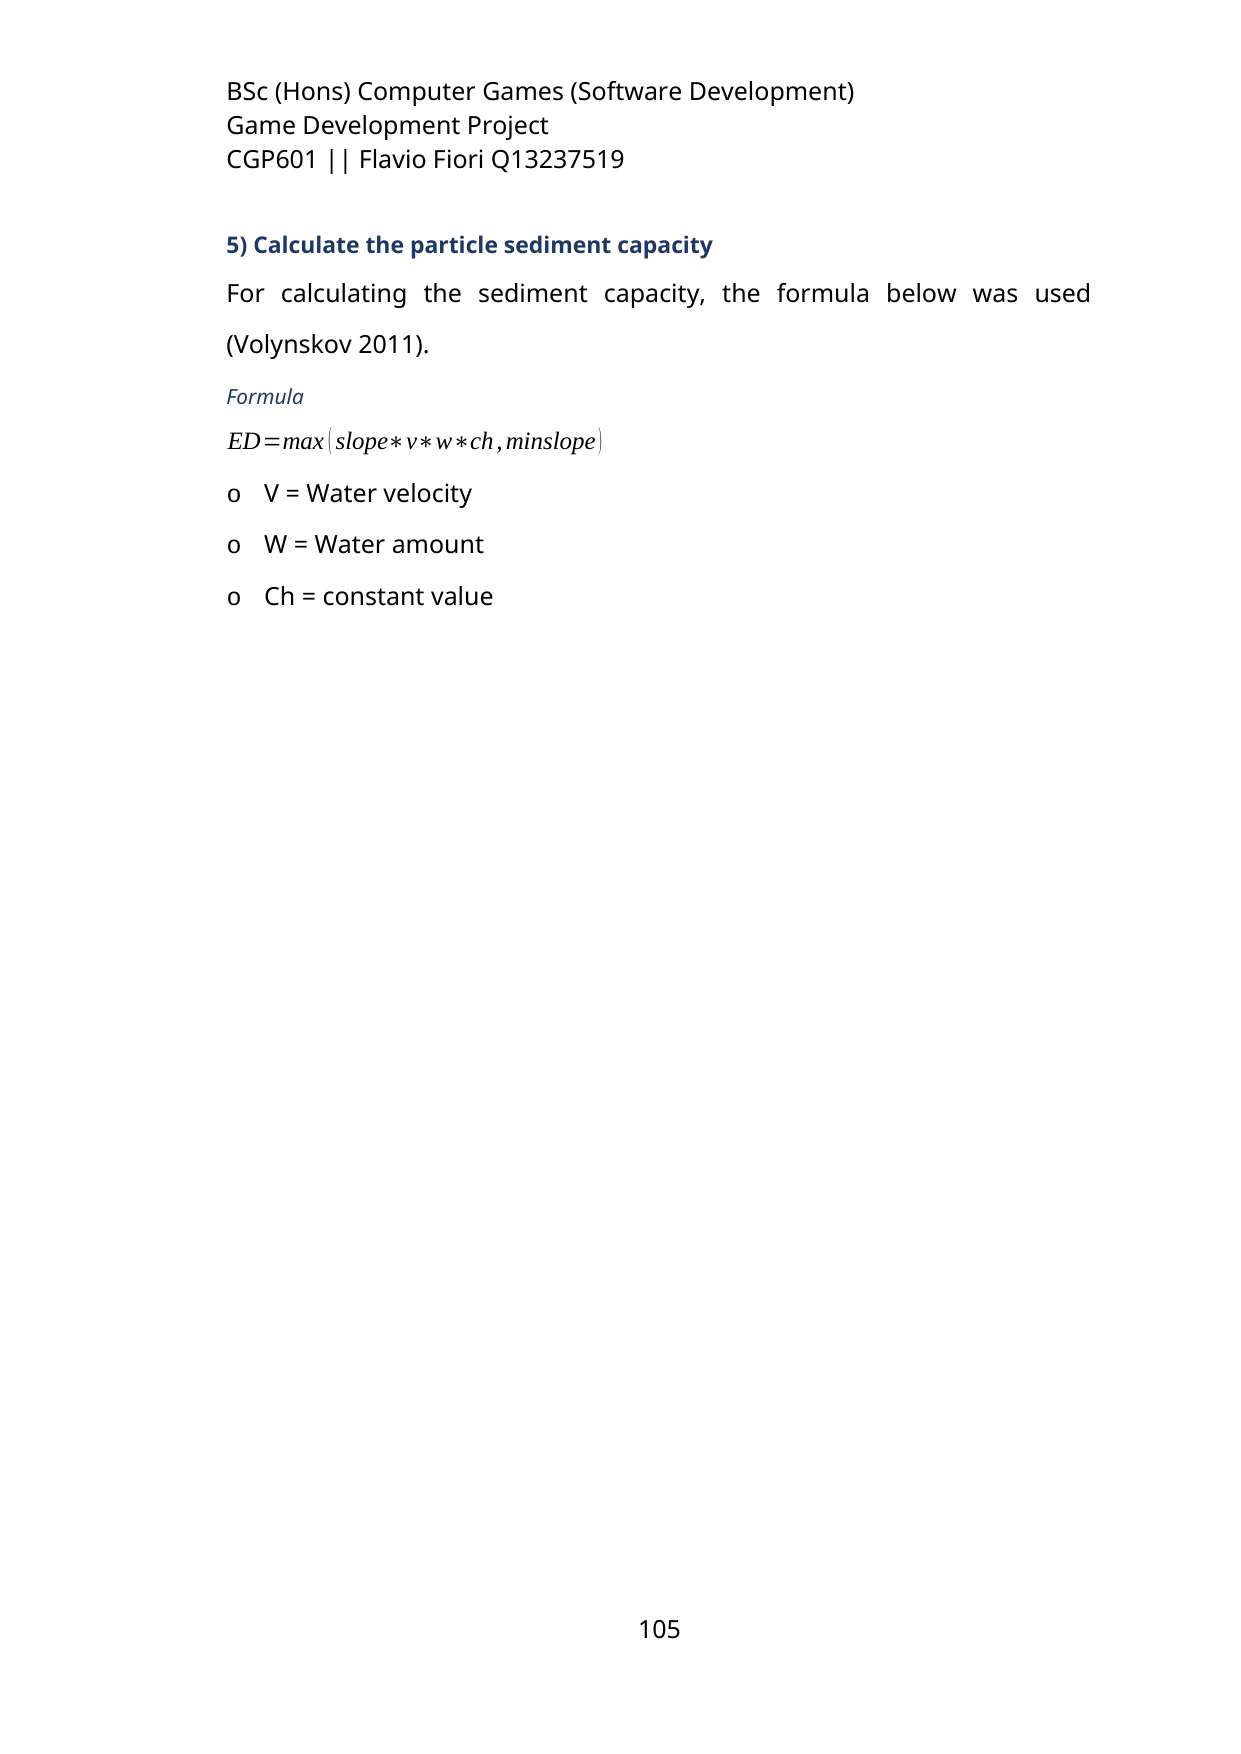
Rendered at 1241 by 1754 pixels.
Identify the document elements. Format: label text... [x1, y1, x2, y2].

list Ch = constant value [226, 578, 1092, 612]
text For calculating the sediment capacity, the formula below was used (Volynskov 2011). [226, 276, 1092, 361]
list V = Water velocity [226, 475, 1092, 510]
list W = Water amount [226, 527, 1092, 561]
subtitle Formula [226, 382, 1092, 410]
subtitle 5) Calculate the particle sediment capacity [226, 229, 1092, 260]
